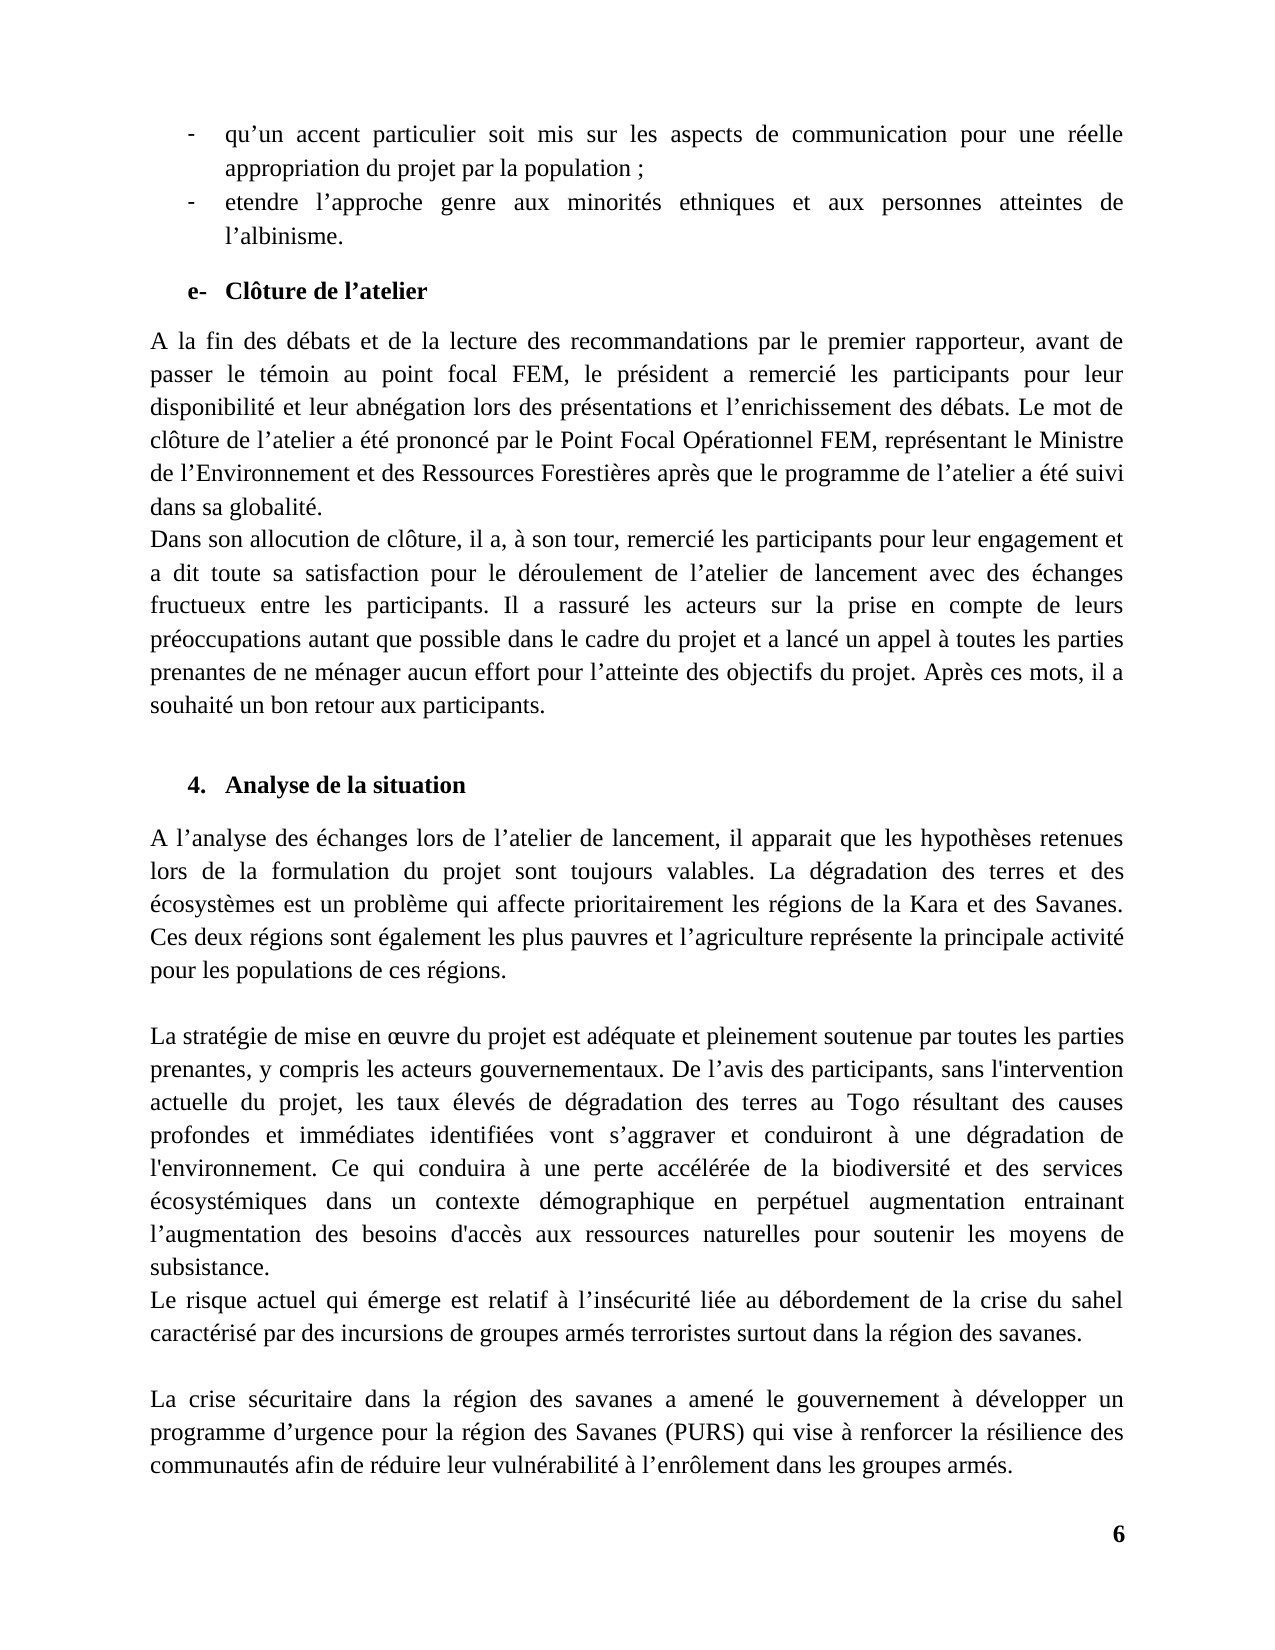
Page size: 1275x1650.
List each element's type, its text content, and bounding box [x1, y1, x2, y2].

text Le risque actuel qui émerge est relatif à l’insécurité liée au débordement de la crise du sahel caractérisé par des incursions de groupes armés terroristes surtout dans la région des savanes. [150, 1285, 1125, 1347]
text A l’analyse des échanges lors de l’atelier de lancement, il apparait que les hypothèses retenues lors de la formulation du projet sont toujours valables. La dégradation des terres et des écosystèmes est un problème qui affecte prioritairement les régions de la Kara et des Savanes. Ces deux régions sont également les plus pauvres et l’agriculture représente la principale activité pour les populations de ces régions. [150, 823, 1125, 983]
text A la fin des débats et de la lecture des recommandations par le premier rapporteur, avant de passer le témoin au point focal FEM, le président a remercié les participants pour leur disponibilité et leur abnégation lors des présentations et l’enrichissement des débats. Le mot de clôture de l’atelier a été prononcé par le Point Focal Opérationnel FEM, représentant le Ministre de l’Environnement et des Ressources Forestières après que le programme de l’atelier a été suivi dans sa globalité. [150, 326, 1125, 520]
text La crise sécuritaire dans la région des savanes a amené le gouvernement à développer un programme d’urgence pour la région des Savanes (PURS) qui vise à renforcer la résilience des communautés afin de réduire leur vulnérabilité à l’enrôlement dans les groupes armés. [150, 1384, 1125, 1479]
text La stratégie de mise en œuvre du projet est adéquate et pleinement soutenue par toutes les parties prenantes, y compris les acteurs gouvernementaux. De l’avis des participants, sans l'intervention actuelle du projet, les taux élevés de dégradation des terres au Togo résultant des causes profondes et immédiates identifiées vont s’aggraver et conduiront à une dégradation de l'environnement. Ce qui conduira à une perte accélérée de la biodiversité et des services écosystémiques dans un contexte démographique en perpétuel augmentation entrainant l’augmentation des besoins d'accès aux ressources naturelles pour soutenir les moyens de subsistance. [150, 1021, 1125, 1281]
list qu’un accent particulier soit mis sur les aspects de communication pour une réelle appropriation du projet par la population ; [187, 118, 1125, 182]
text Dans son allocution de clôture, il a, à son tour, remercié les participants pour leur engagement et a dit toute sa satisfaction pour le déroulement de l’atelier de lancement avec des échanges fructueux entre les participants. Il a rassuré les acteurs sur la prise en compte de leurs préoccupations autant que possible dans le cadre du projet et a lancé un appel à toutes les parties prenantes de ne ménager aucun effort pour l’atteinte des objectifs du projet. Après ces mots, il a souhaité un bon retour aux participants. [150, 524, 1125, 718]
subtitle Analyse de la situation [187, 770, 1125, 798]
list etendre l’approche genre aux minorités ethniques et aux personnes atteintes de l’albinisme. [187, 186, 1125, 249]
subtitle Clôture de l’atelier [187, 276, 1125, 304]
